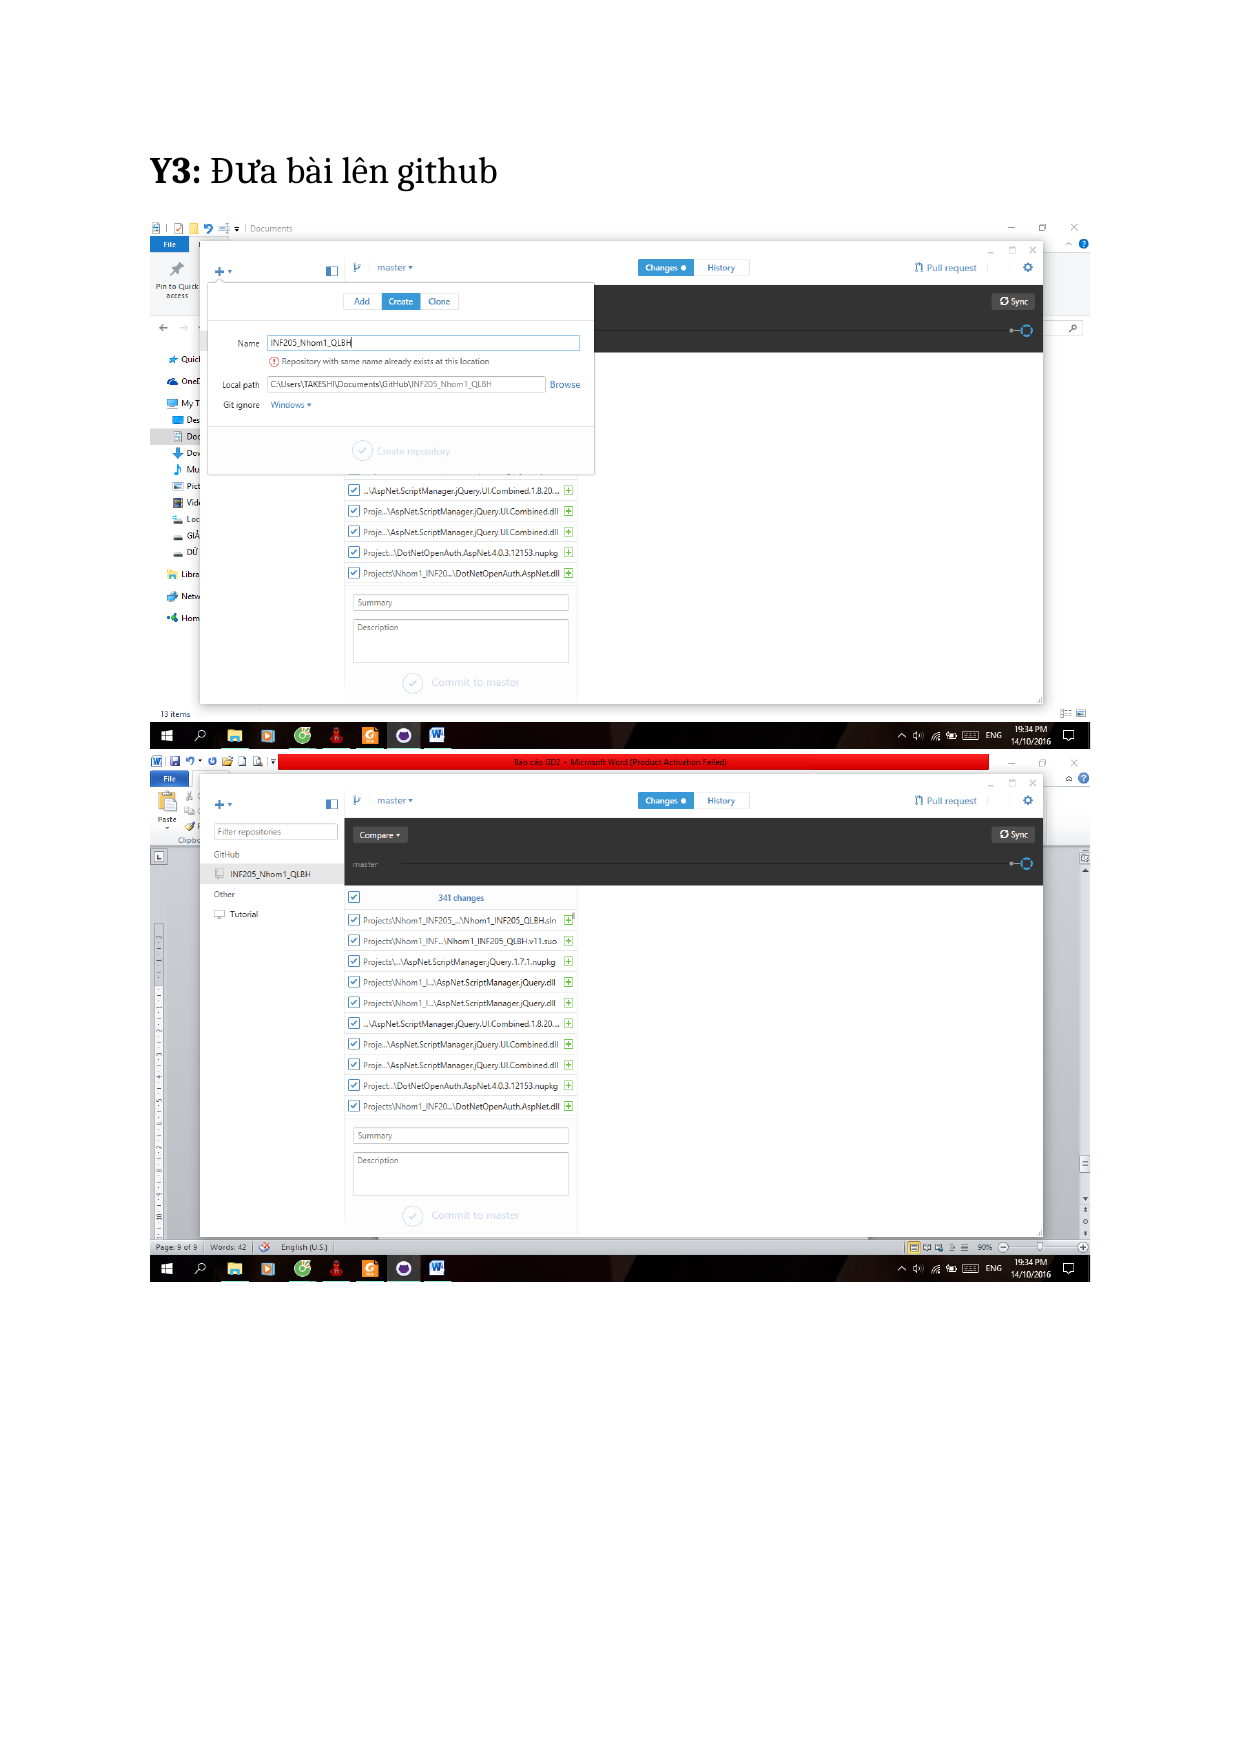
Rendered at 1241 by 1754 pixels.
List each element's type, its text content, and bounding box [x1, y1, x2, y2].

picture [150, 220, 1091, 749]
text Y3: Đưa bài lên github [150, 150, 1090, 193]
picture [150, 753, 1091, 1282]
